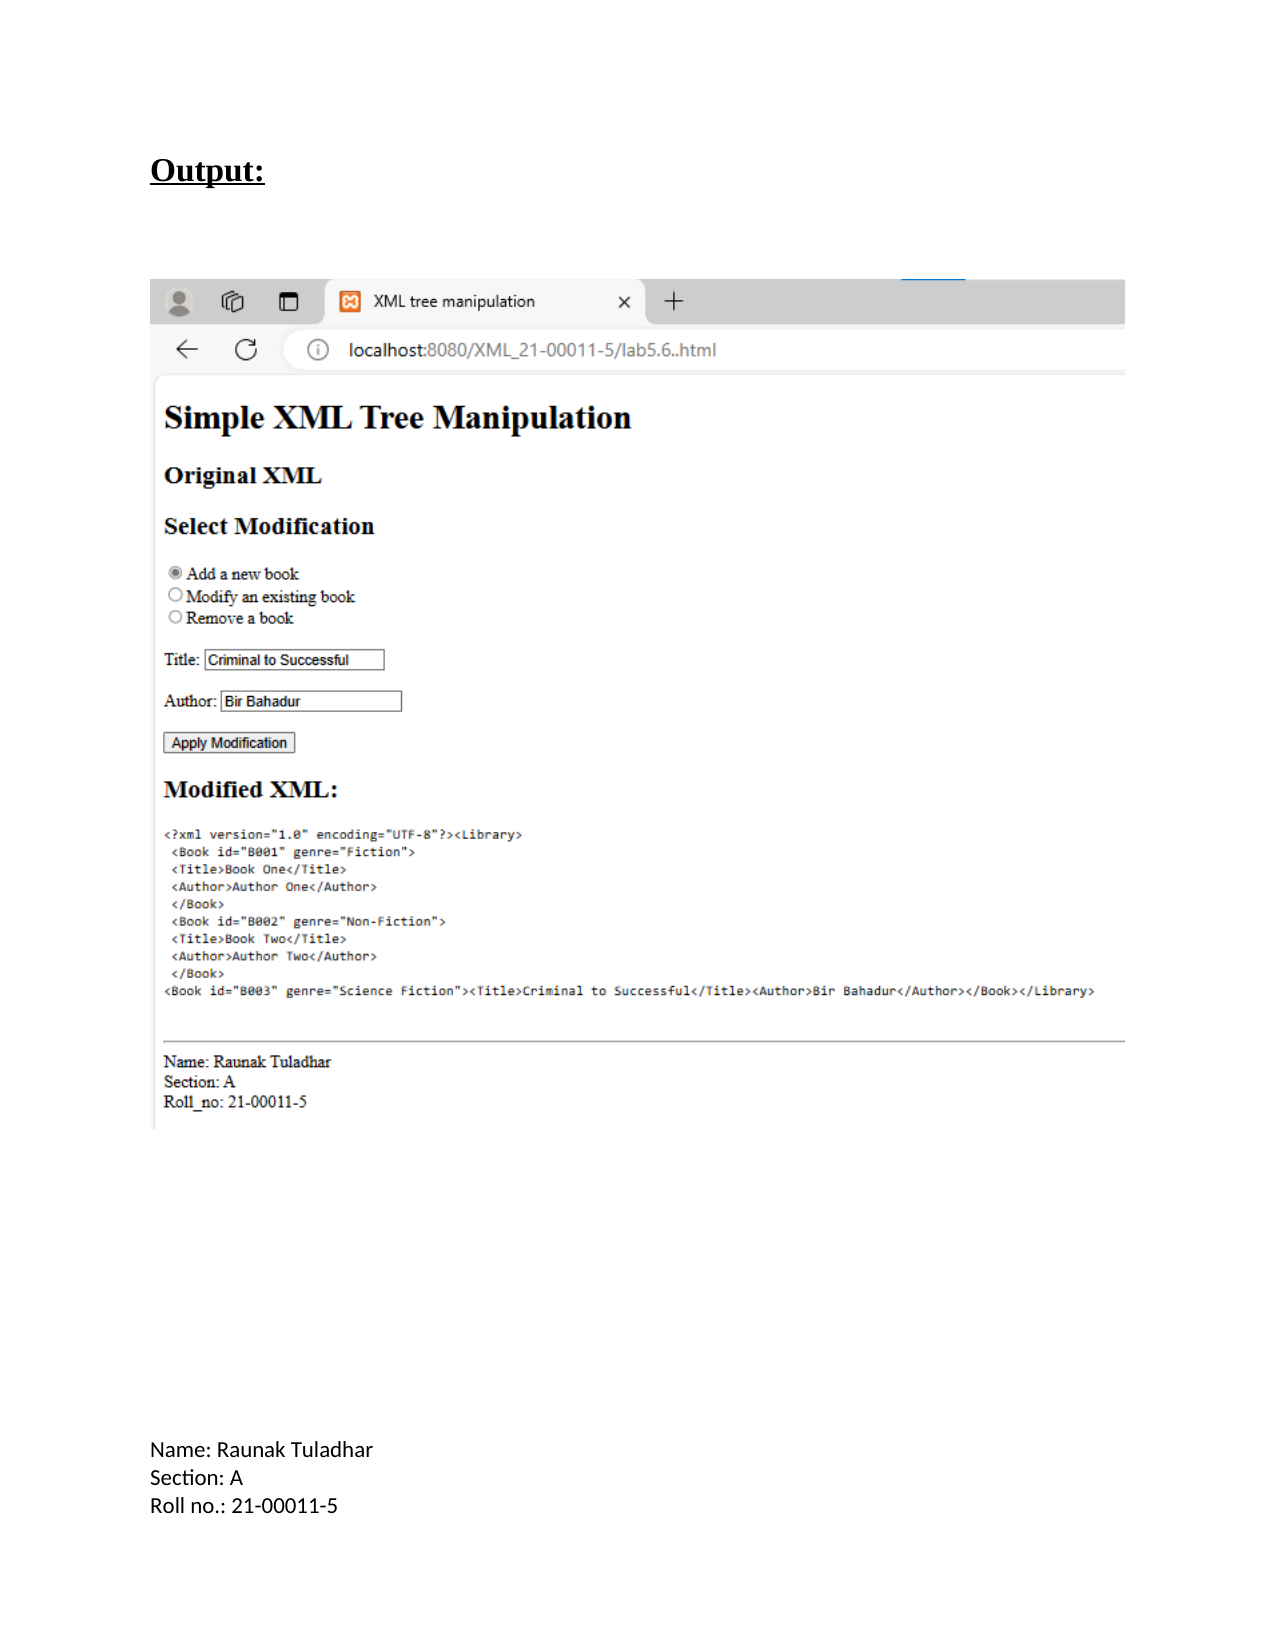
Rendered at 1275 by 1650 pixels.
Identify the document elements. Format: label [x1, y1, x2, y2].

picture [150, 279, 1125, 1129]
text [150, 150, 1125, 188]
